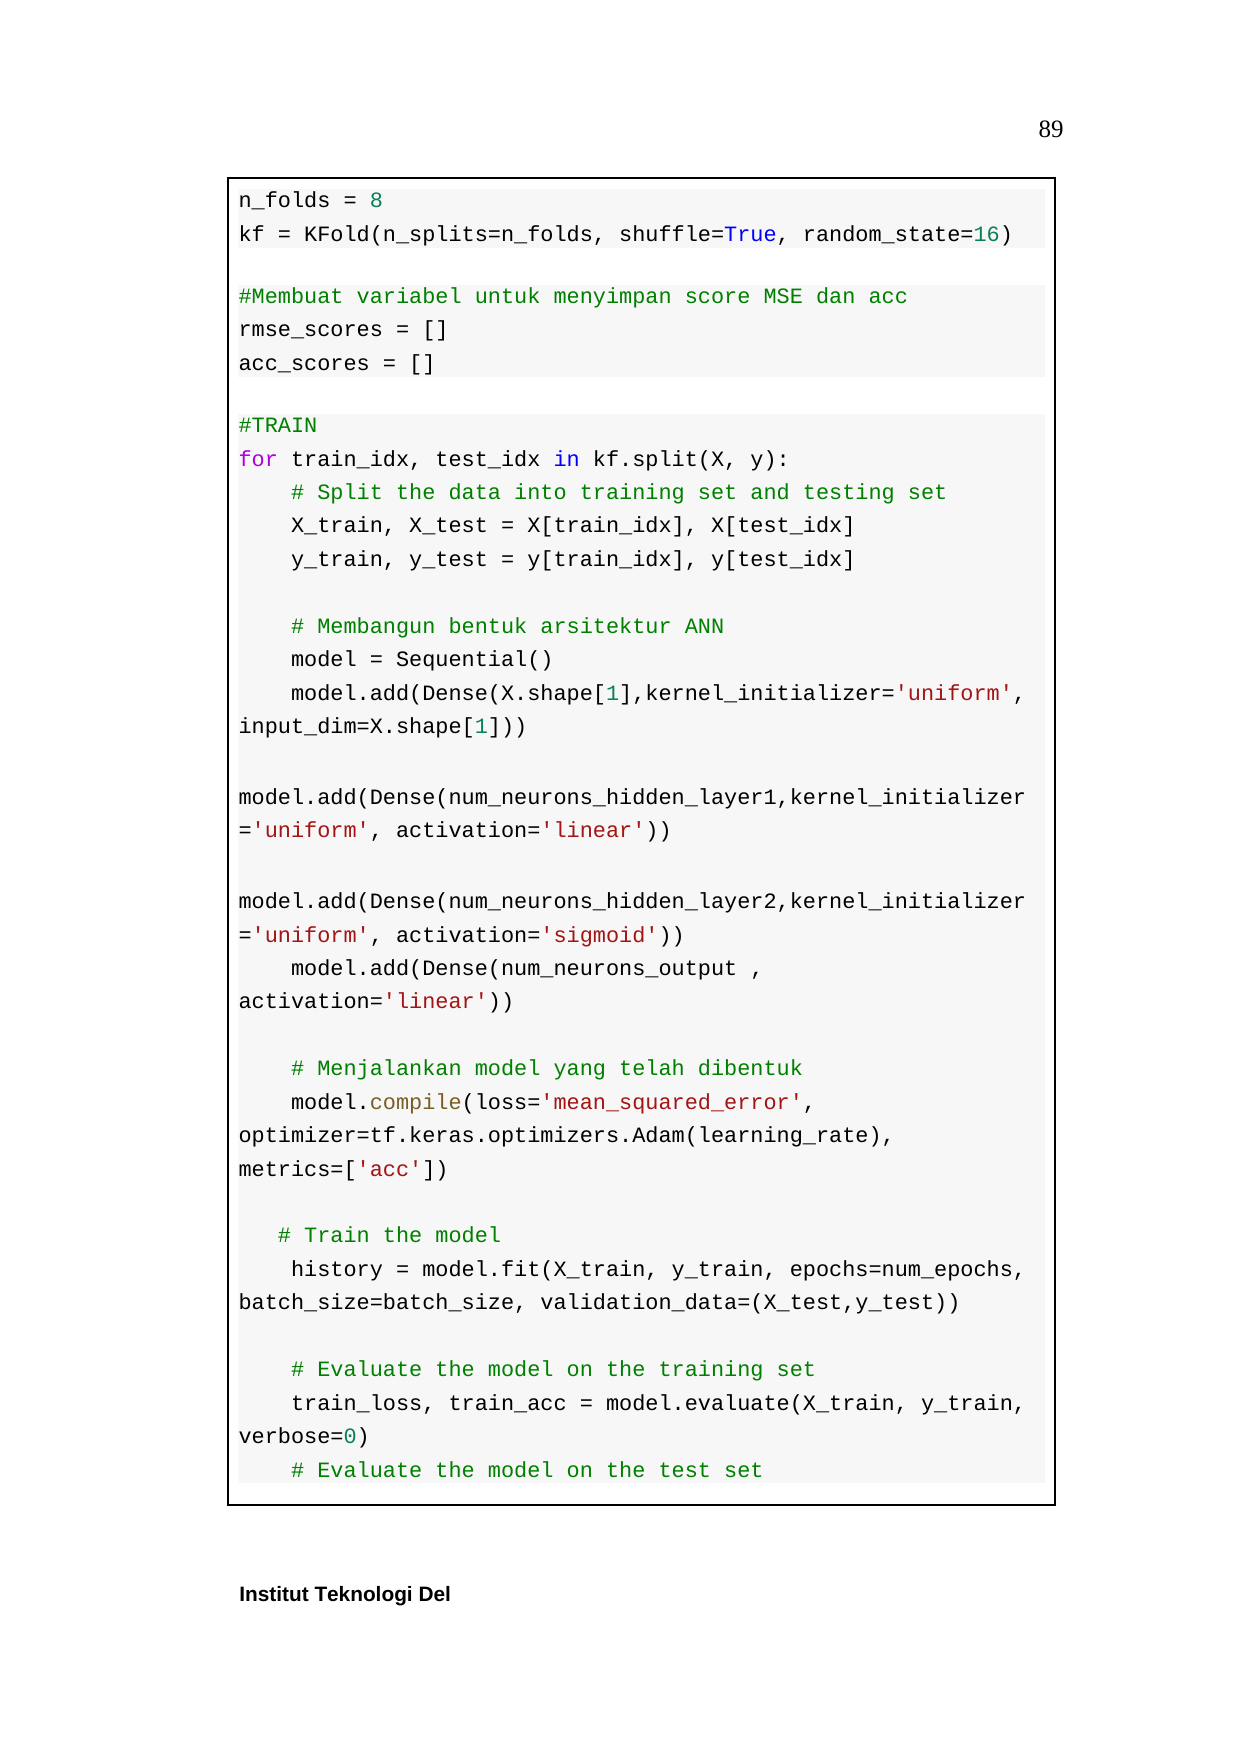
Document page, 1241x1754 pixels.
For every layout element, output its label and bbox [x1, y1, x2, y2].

table_header [229, 179, 1054, 1504]
